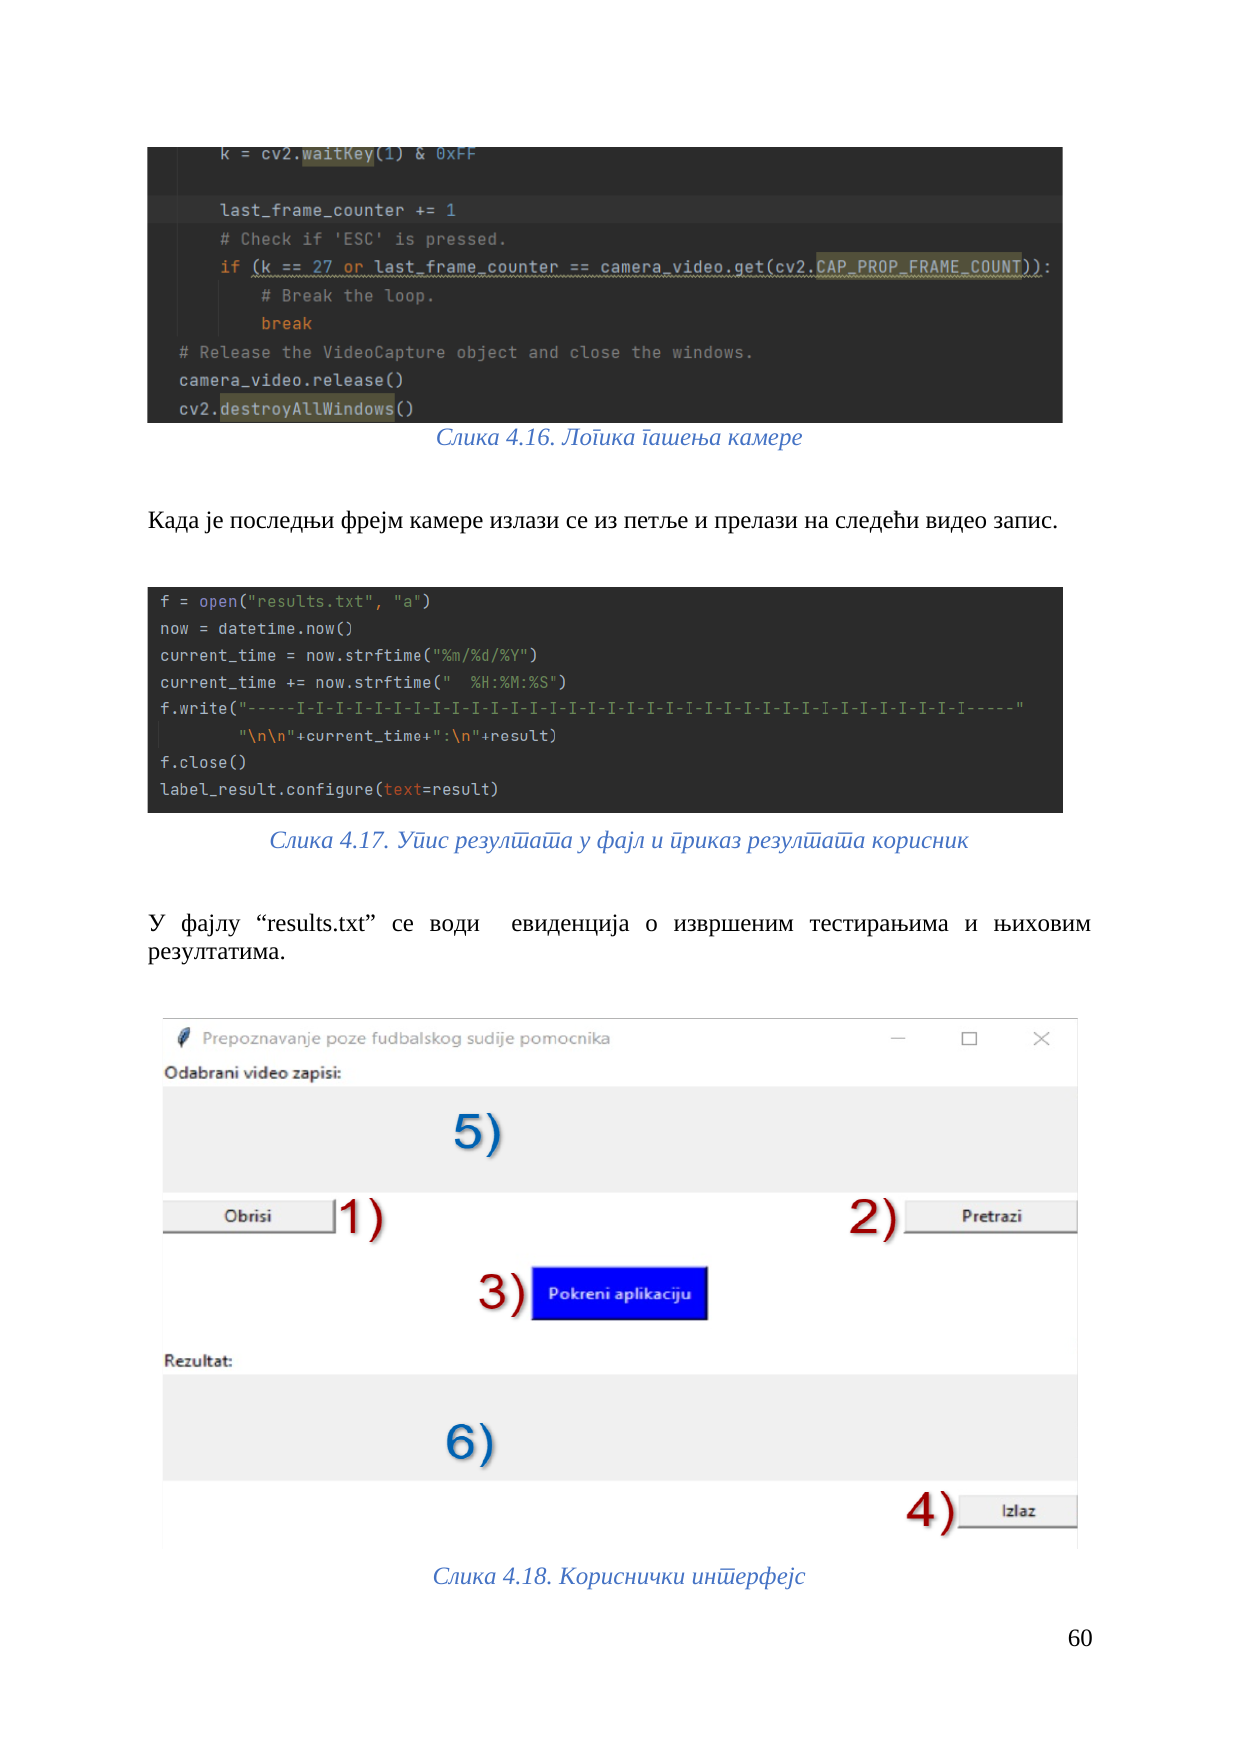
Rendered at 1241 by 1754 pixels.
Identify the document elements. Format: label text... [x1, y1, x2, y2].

text У фајлу “results.txt” се води евиденција о извршеним тестирањима и њиховим резултатимa. [148, 908, 1092, 965]
text Слика 4.18. Кориснички интерфејс [148, 1561, 1092, 1590]
picture [147, 587, 1063, 813]
text Слика 4.17. Упис резултата у фајл и приказ резултата корисник [148, 825, 1092, 854]
text Када је последњи фрејм камере излази се из петље и прелази на следећи видео запис. [148, 505, 1092, 534]
picture [162, 1018, 1078, 1549]
picture [147, 147, 1063, 423]
